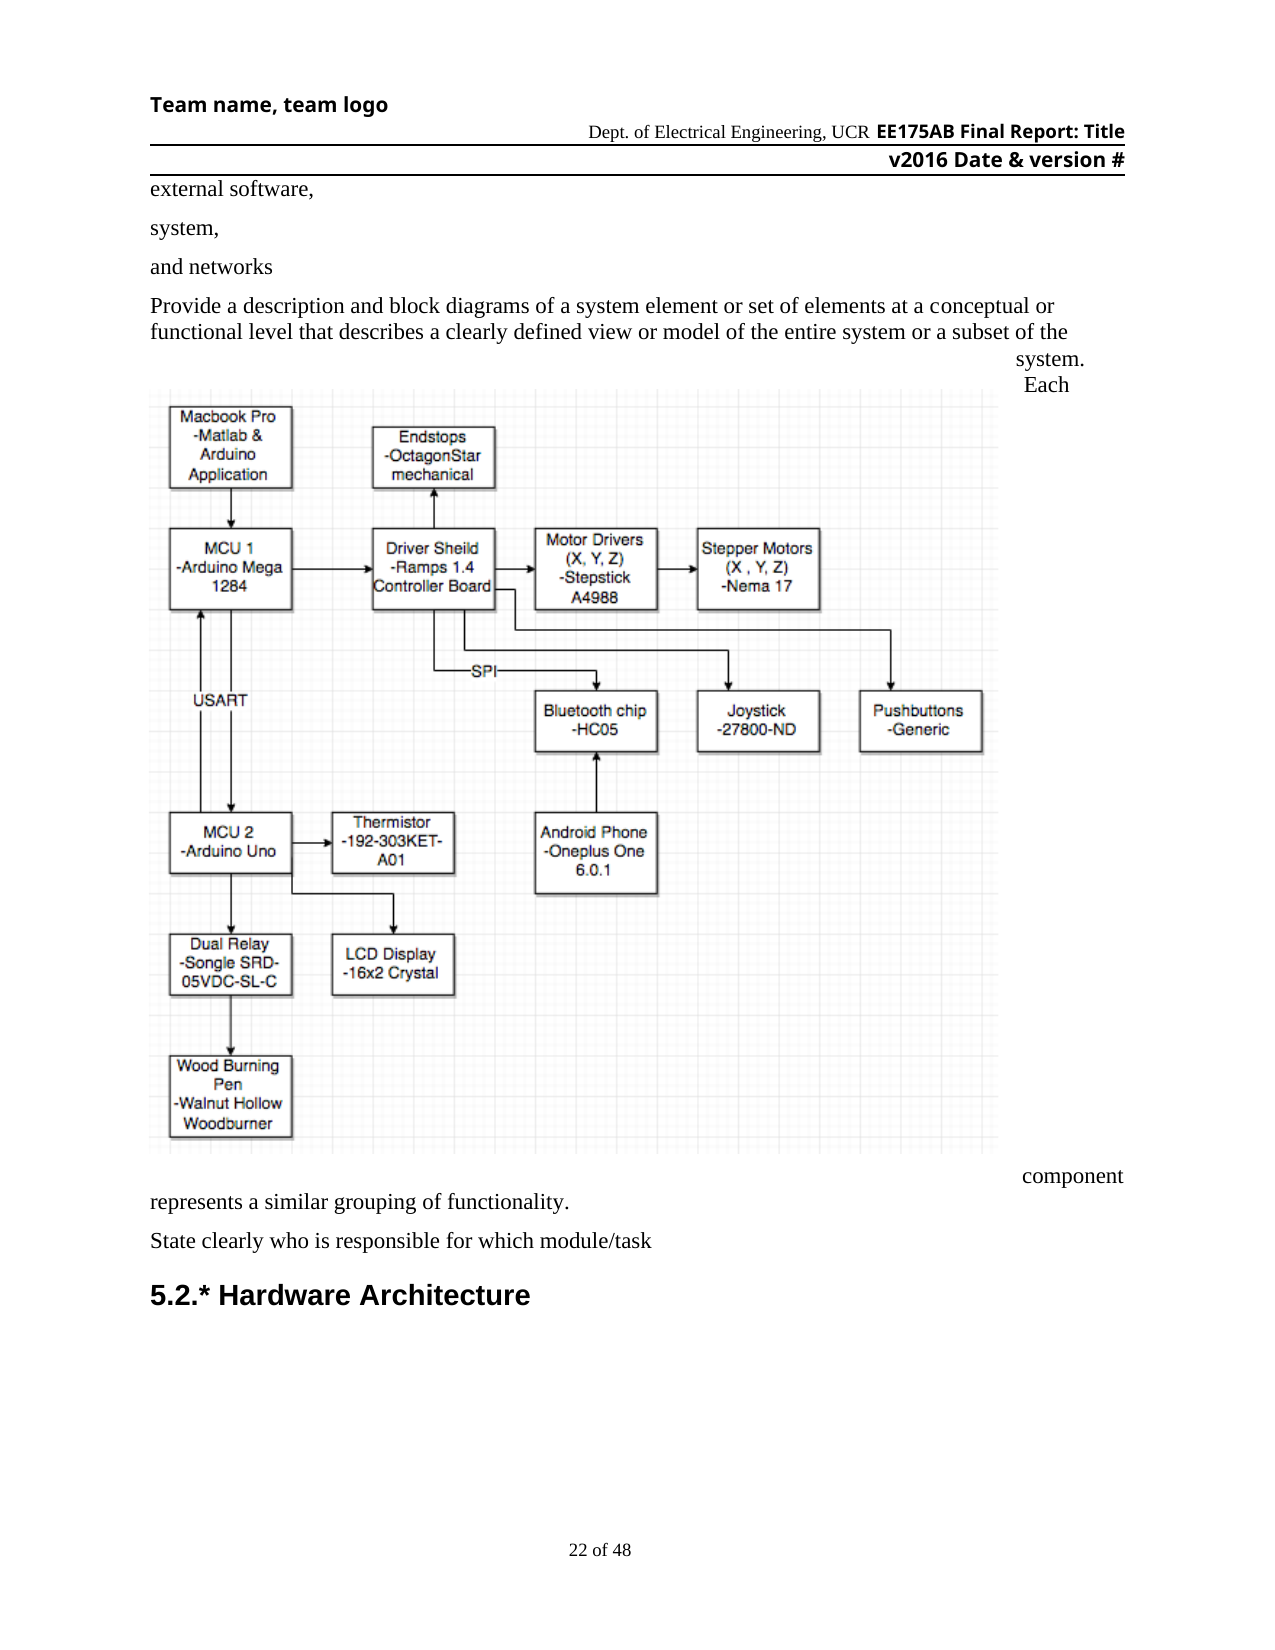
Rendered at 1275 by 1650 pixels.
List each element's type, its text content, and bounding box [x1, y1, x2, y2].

text external software, [150, 176, 1125, 202]
subtitle * Hardware Architecture [150, 1278, 1125, 1312]
picture [148, 389, 999, 1154]
text and networks [150, 253, 1125, 279]
text system, [150, 214, 1125, 241]
text State clearly who is responsible for which module/task [150, 1227, 1125, 1253]
